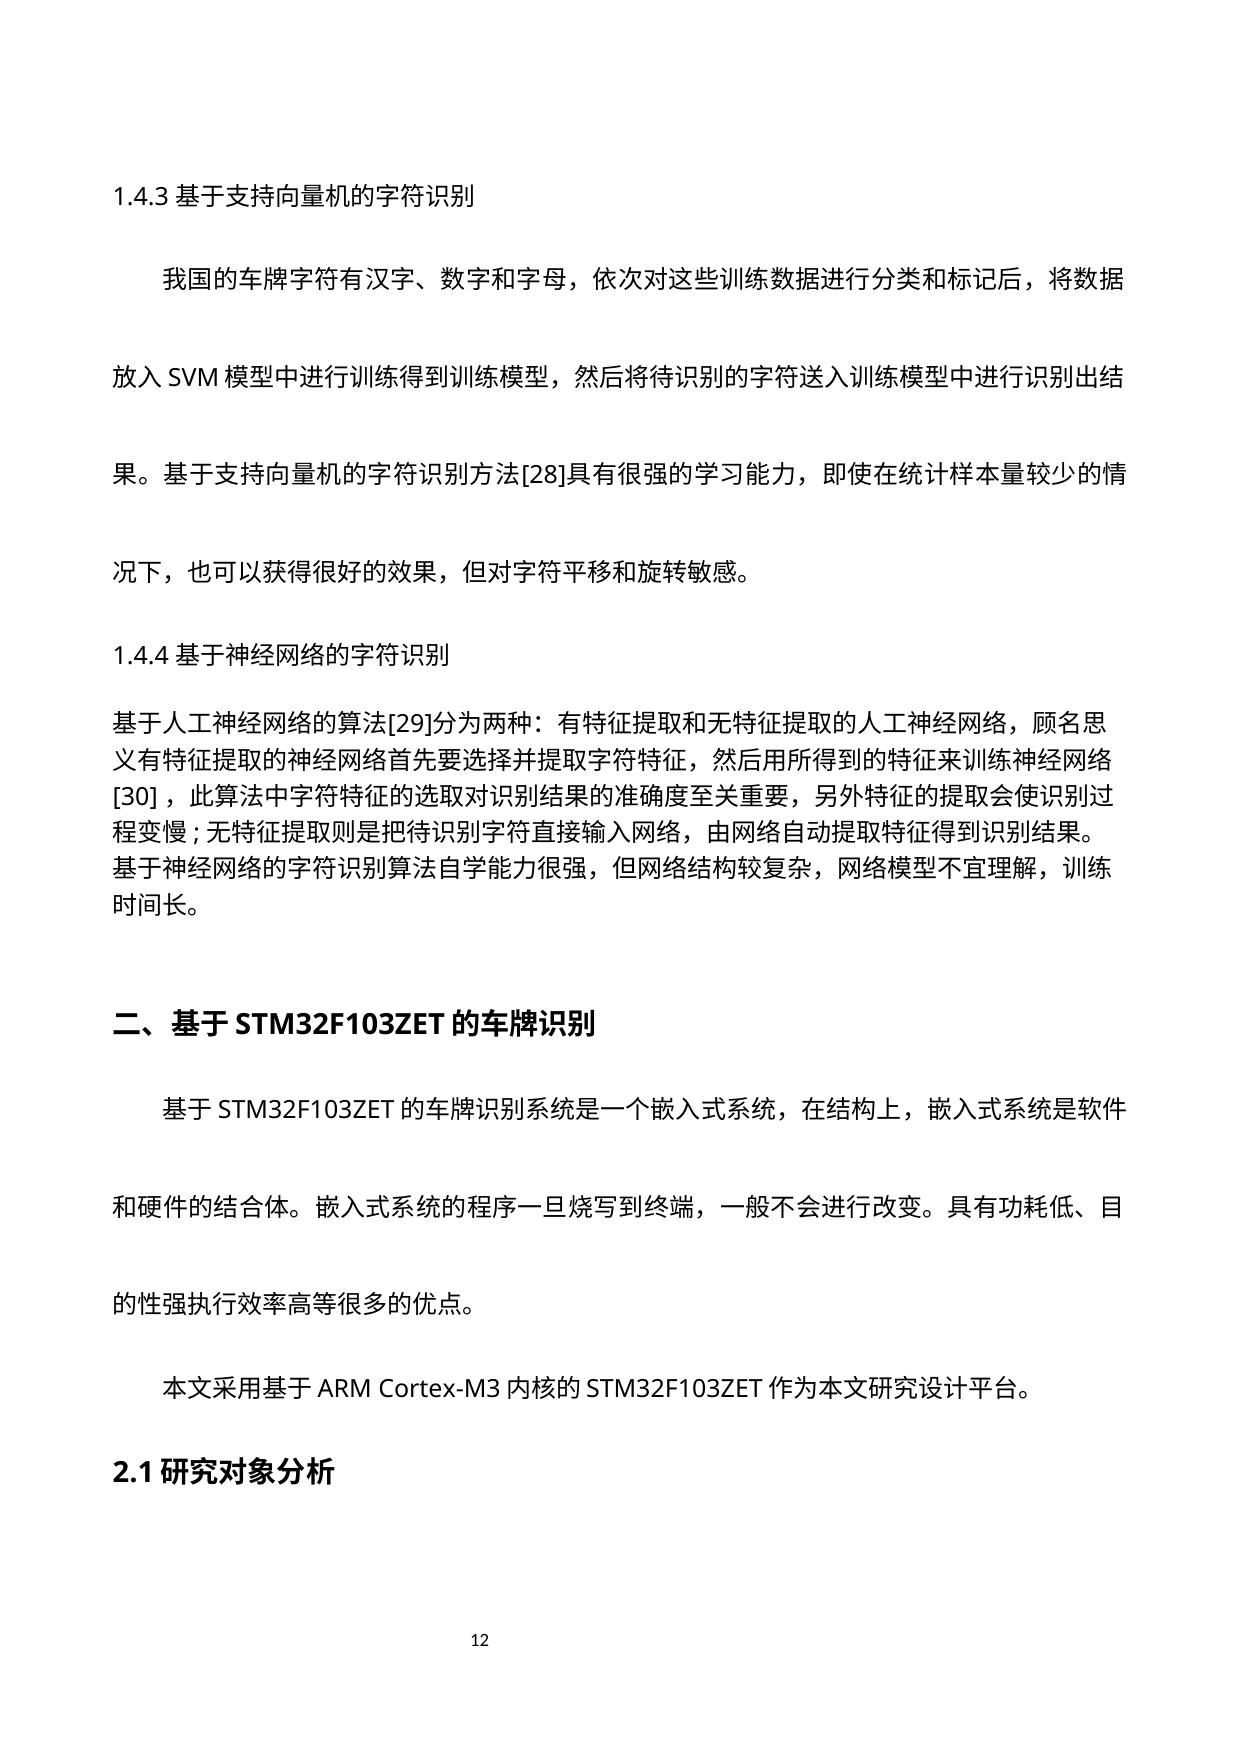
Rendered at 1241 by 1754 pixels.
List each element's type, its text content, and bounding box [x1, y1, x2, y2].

text 2.1研究对象分析 [112, 1437, 1128, 1502]
text 本文采用基于ARM Cortex-M3内核的STM32F103ZET作为本文研究设计平台。 [112, 1354, 1128, 1419]
text 基于STM32F103ZET的车牌识别系统是一个嵌入式系统，在结构上，嵌入式系统是软件和硬件的结合体。嵌入式系统的程序一旦烧写到终端，一般不会进行改变。具有功耗低、目的性强执行效率高等很多的优点。 [112, 1076, 1128, 1336]
text 1.4.4 基于神经网络的字符识别 [112, 621, 1128, 686]
text 二、基于STM32F103ZET的车牌识别 [112, 989, 1128, 1054]
text 1.4.3 基于支持向量机的字符识别 [112, 162, 1128, 227]
text 我国的车牌字符有汉字、数字和字母，依次对这些训练数据进行分类和标记后，将数据放入SVM模型中进行训练得到训练模型，然后将待识别的字符送入训练模型中进行识别出结果。基于支持向量机的字符识别方法[28]具有很强的学习能力，即使在统计样本量较少的情况下，也可以获得很好的效果，但对字符平移和旋转敏感。 [112, 245, 1128, 603]
text 基于人工神经网络的算法[29]分为两种：有特征提取和无特征提取的人工神经网络，顾名思义有特征提取的神经网络首先要选择并提取字符特征，然后用所得到的特征来训练神经网络[30] ，此算法中字符特征的选取对识别结果的准确度至关重要，另外特征的提取会使识别过程变慢 ; 无特征提取则是把待识别字符直接输入网络，由网络自动提取特征得到识别结果。基于神经网络的字符识别算法自学能力很强，但网络结构较复杂，网络模型不宜理解，训练时间长。 [112, 704, 1128, 921]
